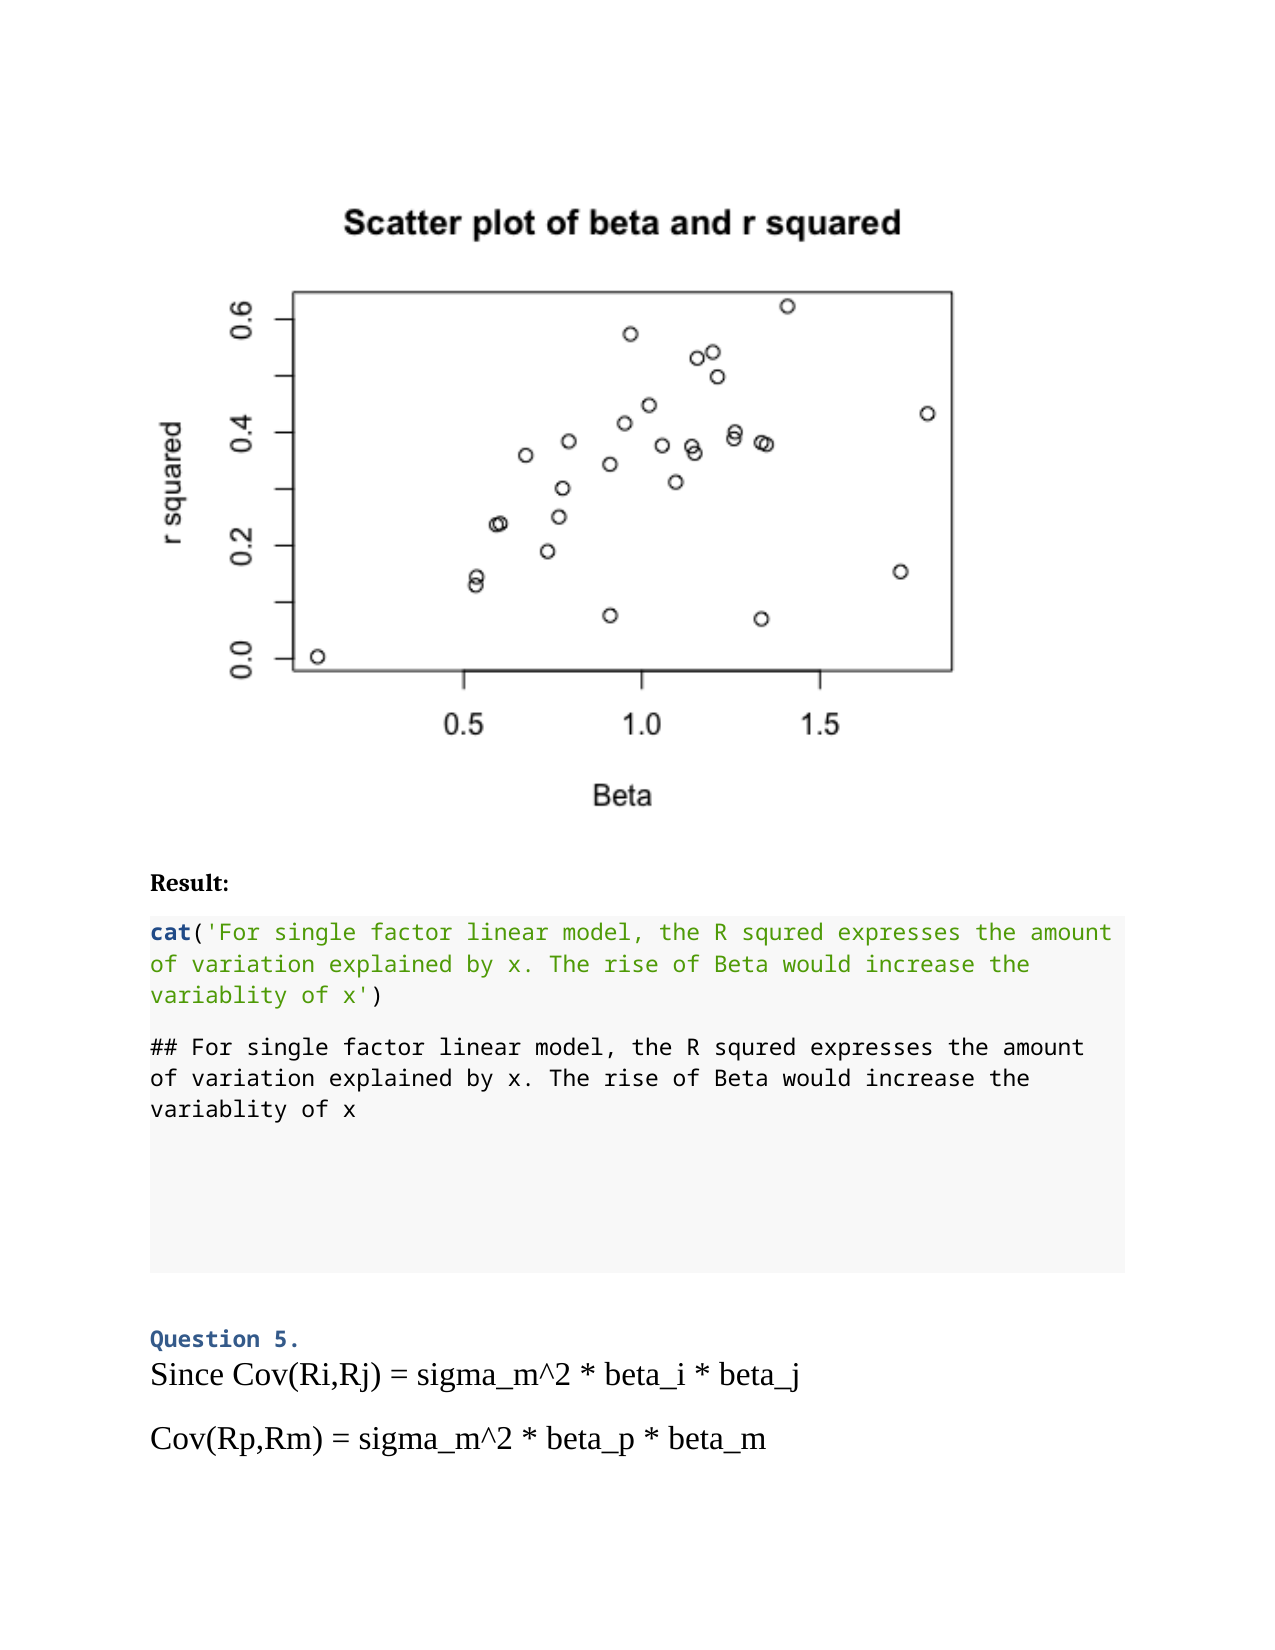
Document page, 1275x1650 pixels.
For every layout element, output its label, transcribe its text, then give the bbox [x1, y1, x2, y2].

text Result: [150, 869, 1125, 897]
picture [150, 150, 1025, 850]
text Since Cov(Ri,Rj) = sigma_m^2 * beta_i * beta_j [150, 1354, 1125, 1393]
text cat('For single factor linear model, the R squred expresses the amount of variation explained by x. The rise of Beta would increase the variablity of x') [150, 916, 1125, 1010]
subtitle Question 5. [150, 1323, 1125, 1354]
text Cov(Rp,Rm) = sigma_m^2 * beta_p * beta_m [150, 1418, 1125, 1456]
text ## For single factor linear model, the R squred expresses the amount of variation explained by x. The rise of Beta would increase the variablity of x [150, 1031, 1125, 1124]
